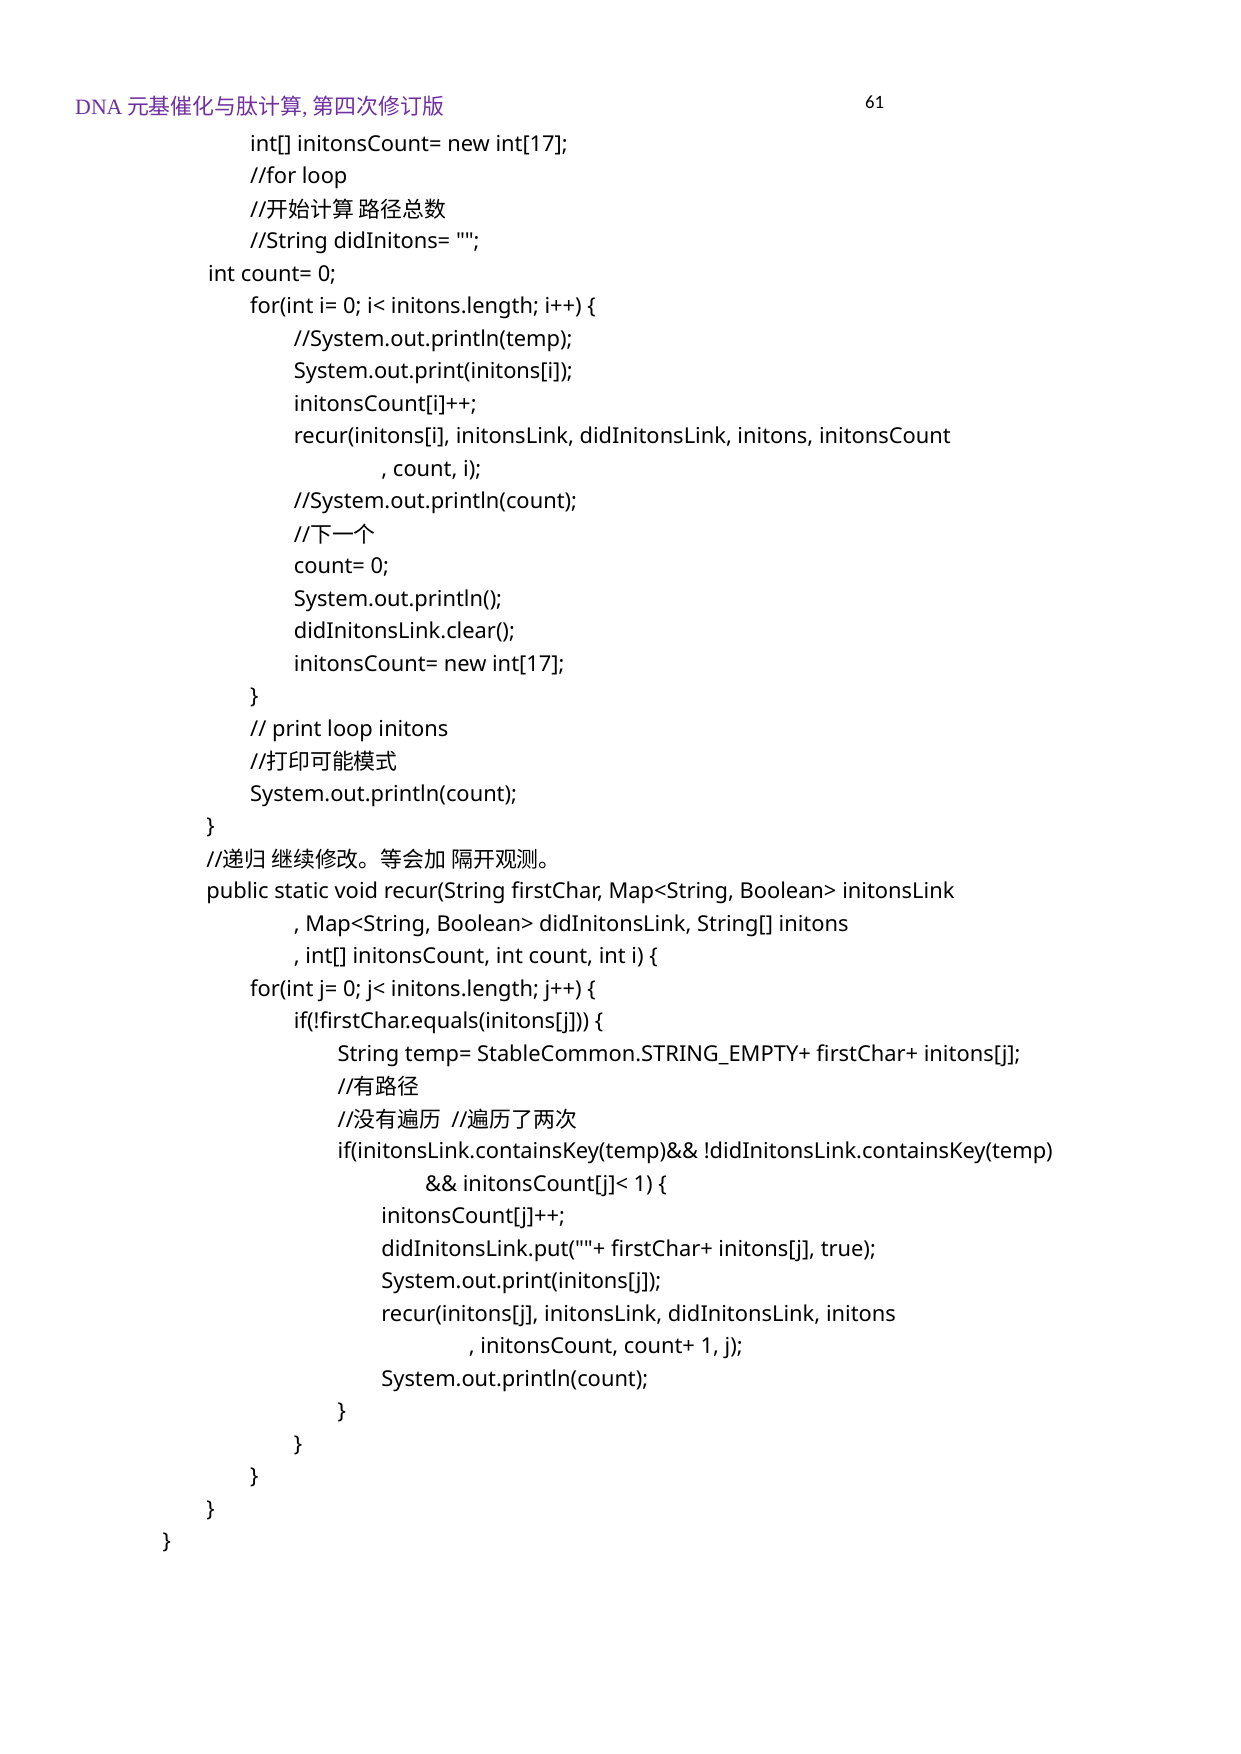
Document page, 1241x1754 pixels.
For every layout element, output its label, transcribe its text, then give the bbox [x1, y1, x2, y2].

list //System.out.println(temp); [119, 321, 1165, 354]
list public static void recur(String firstChar, Map<String, Boolean> initonsLink [119, 874, 1165, 906]
list String temp= StableCommon.STRING_EMPTY+ firstChar+ initons[j]; [119, 1036, 1165, 1069]
list System.out.print(initons[j]); [119, 1264, 1165, 1296]
list //for loop [119, 159, 1165, 191]
list initonsCount[i]++; [119, 386, 1165, 419]
list int[] initonsCount= new int[17]; [119, 126, 1165, 159]
list System.out.println(); [119, 581, 1165, 614]
list //打印可能模式 [119, 744, 1165, 776]
list System.out.println(count); [119, 776, 1165, 809]
list //有路径 [119, 1069, 1165, 1101]
list } [119, 1394, 1165, 1426]
list recur(initons[j], initonsLink, didInitonsLink, initons [119, 1296, 1165, 1329]
list , Map<String, Boolean> didInitonsLink, String[] initons [119, 906, 1165, 939]
list && initonsCount[j]< 1) { [119, 1166, 1165, 1199]
list } [119, 809, 1165, 841]
list int count= 0; [119, 256, 1165, 289]
list recur(initons[i], initonsLink, didInitonsLink, initons, initonsCount [119, 419, 1165, 451]
list //String didInitons= ""; [119, 224, 1165, 256]
list , int[] initonsCount, int count, int i) { [119, 939, 1165, 971]
list System.out.println(count); [119, 1361, 1165, 1394]
list if(!firstChar.equals(initons[j])) { [119, 1004, 1165, 1036]
list , count, i); [119, 451, 1165, 484]
list //下一个 [119, 516, 1165, 549]
list } [119, 1426, 1165, 1459]
list didInitonsLink.put(""+ firstChar+ initons[j], true); [119, 1231, 1165, 1264]
list System.out.print(initons[i]); [119, 354, 1165, 386]
list if(initonsLink.containsKey(temp)&& !didInitonsLink.containsKey(temp) [119, 1134, 1165, 1166]
list for(int i= 0; i< initons.length; i++) { [119, 289, 1165, 321]
list //开始计算 路径总数 [119, 191, 1165, 224]
list } [119, 1524, 1165, 1556]
list count= 0; [119, 549, 1165, 581]
list initonsCount[j]++; [119, 1199, 1165, 1231]
list , initonsCount, count+ 1, j); [119, 1329, 1165, 1361]
list } [119, 1491, 1165, 1524]
list initonsCount= new int[17]; [119, 646, 1165, 679]
list //System.out.println(count); [119, 484, 1165, 516]
list } [119, 1459, 1165, 1491]
list //递归 继续修改。等会加 隔开观测。 [119, 841, 1165, 874]
list // print loop initons [119, 711, 1165, 744]
list for(int j= 0; j< initons.length; j++) { [119, 971, 1165, 1004]
list didInitonsLink.clear(); [119, 614, 1165, 646]
list } [119, 679, 1165, 711]
list //没有遍历 //遍历了两次 [119, 1101, 1165, 1134]
